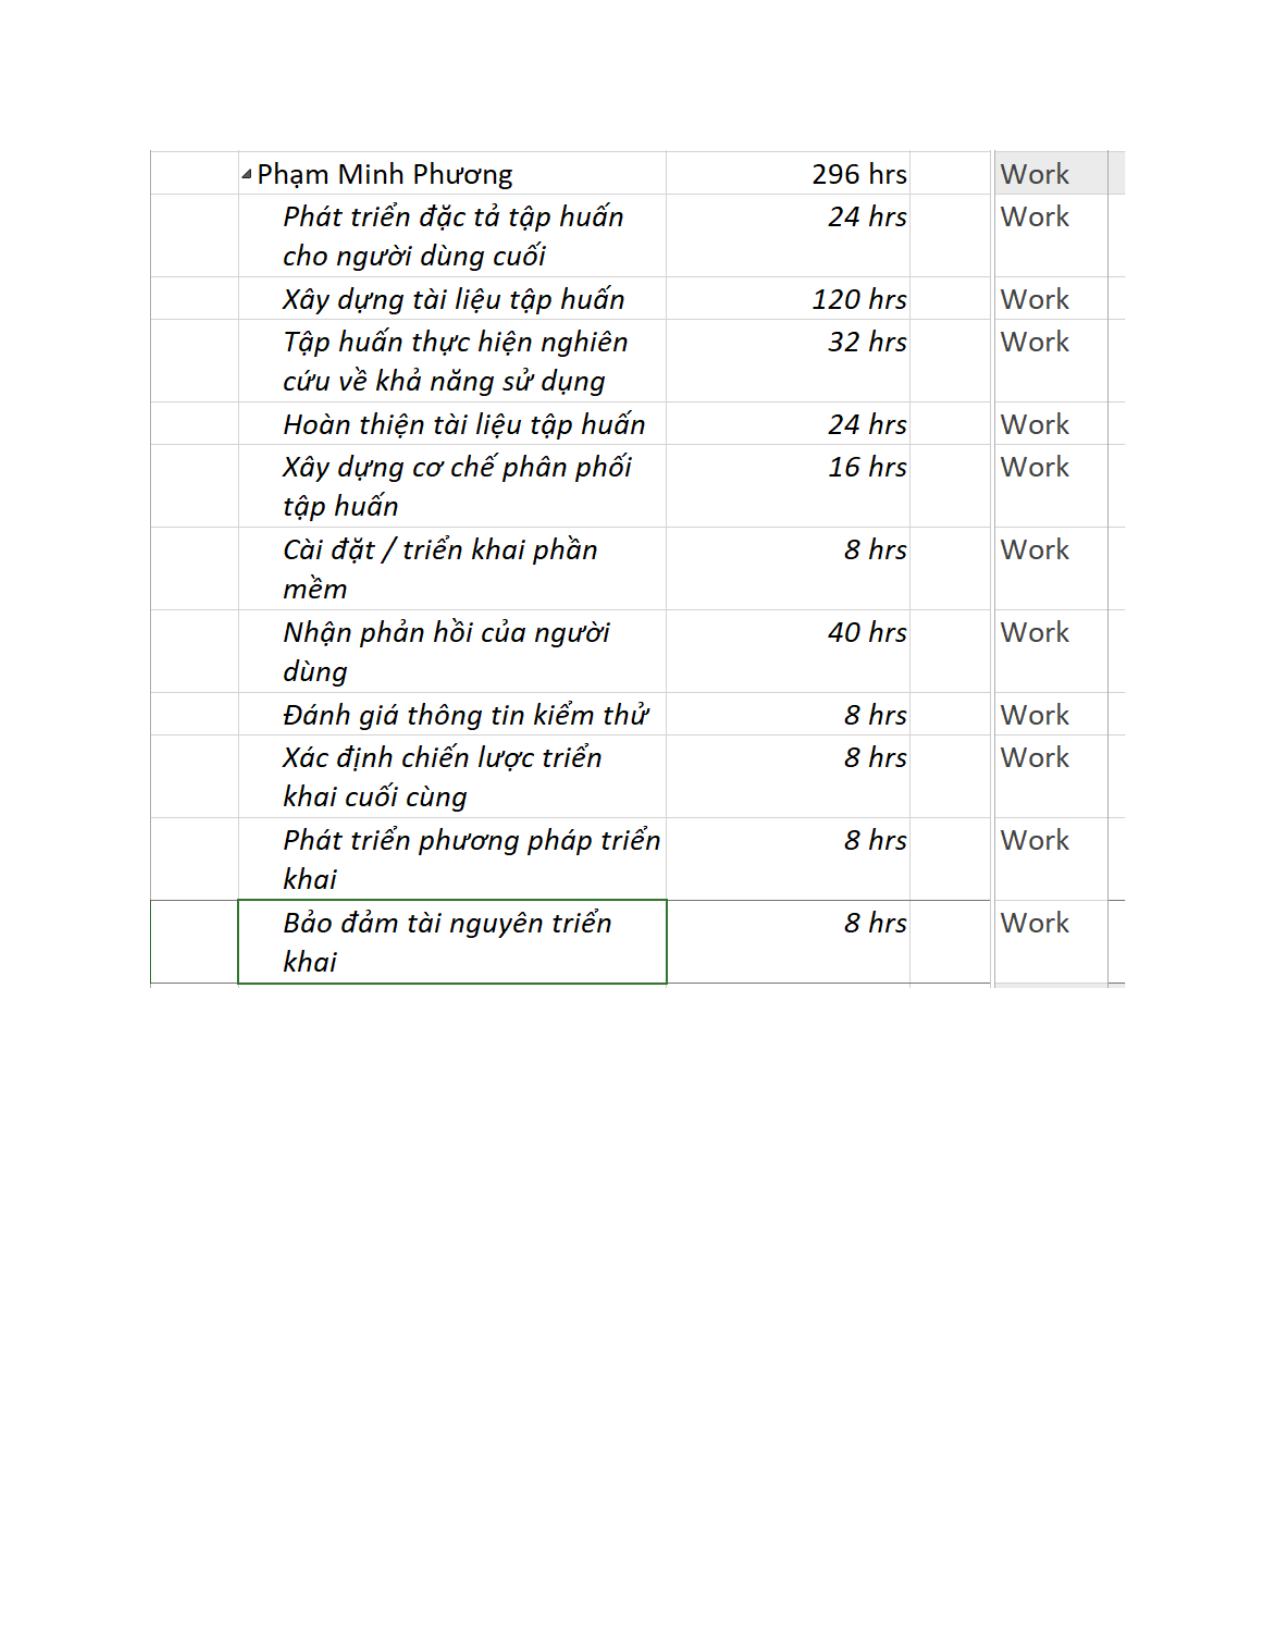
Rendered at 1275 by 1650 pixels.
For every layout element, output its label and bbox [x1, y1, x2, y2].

picture [150, 150, 1125, 988]
